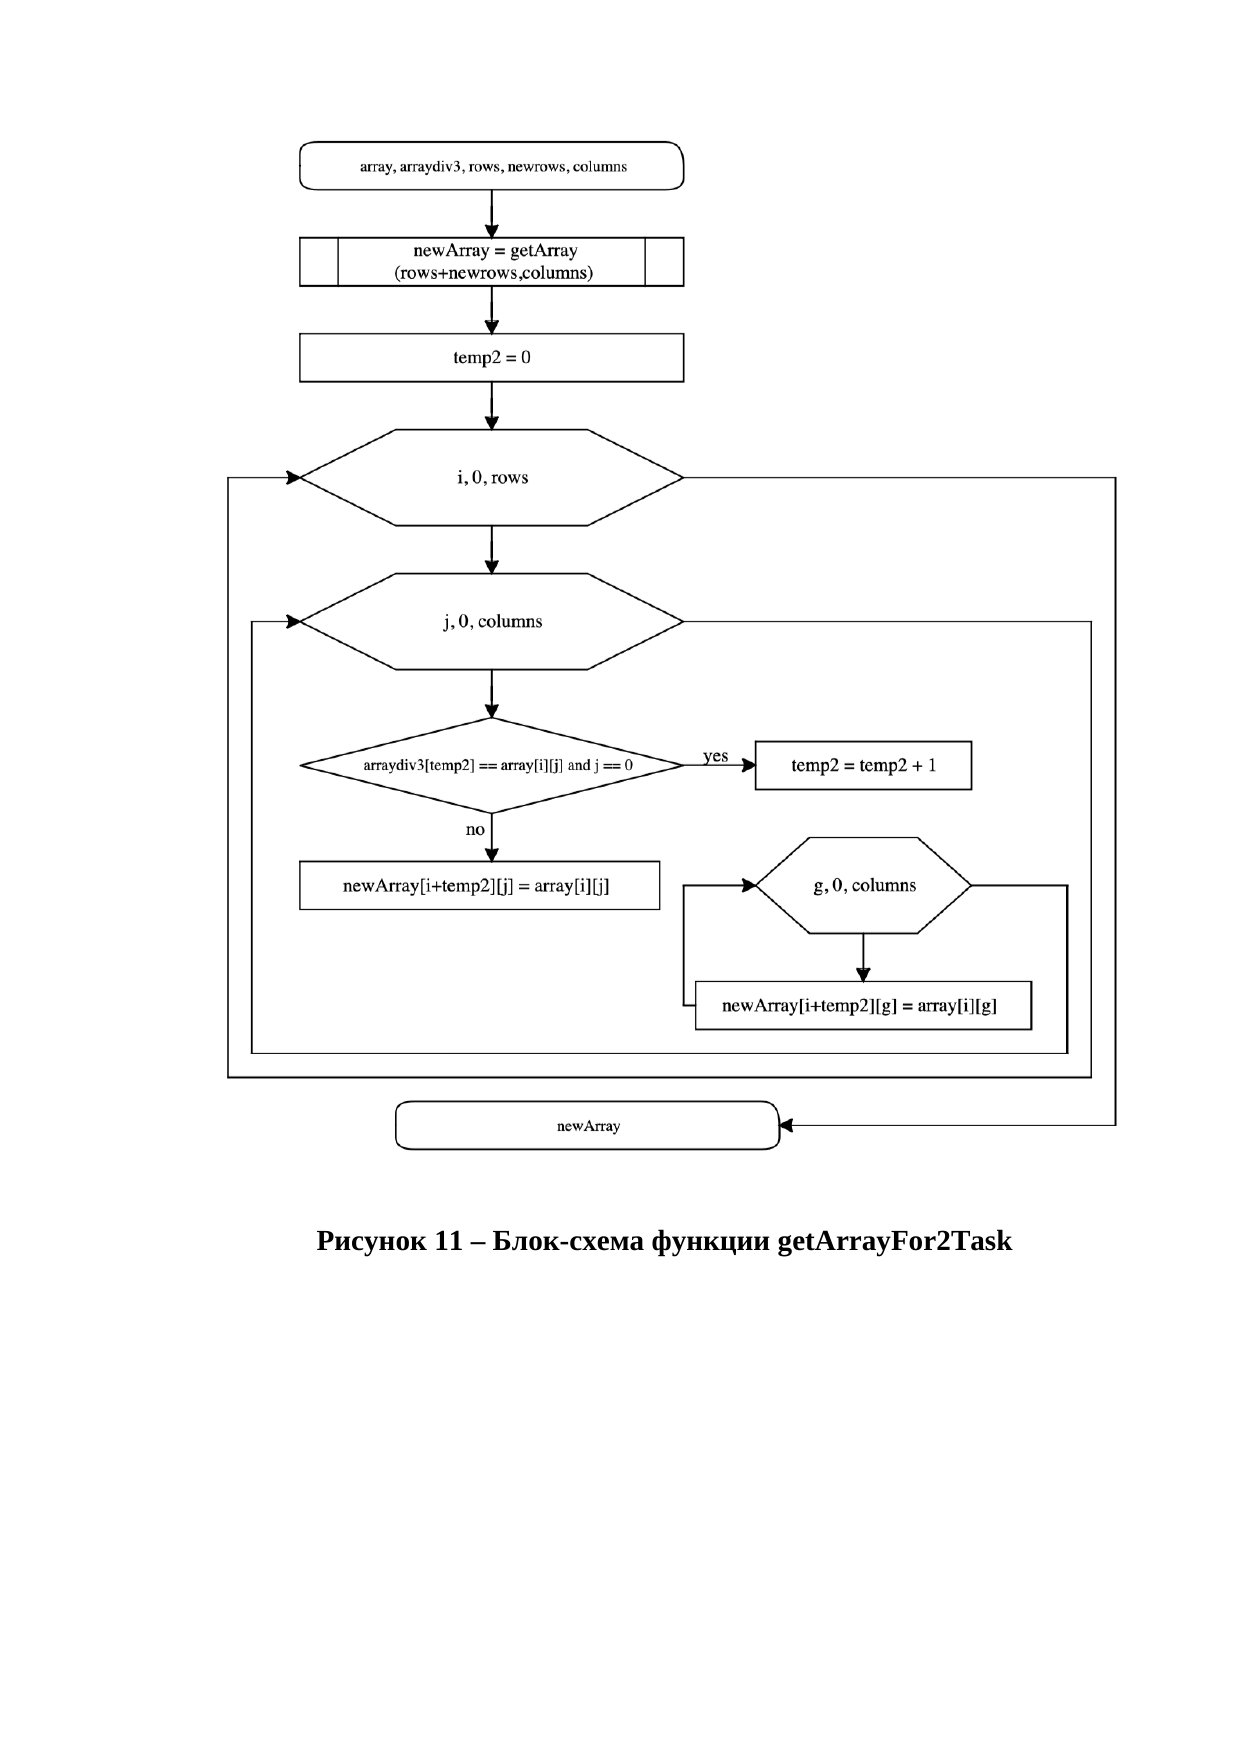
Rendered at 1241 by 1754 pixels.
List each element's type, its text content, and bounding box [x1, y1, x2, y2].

text Рисунок 11 – Блок-схема функции getArrayFor2Task [177, 1223, 1152, 1257]
picture [177, 118, 1152, 1190]
